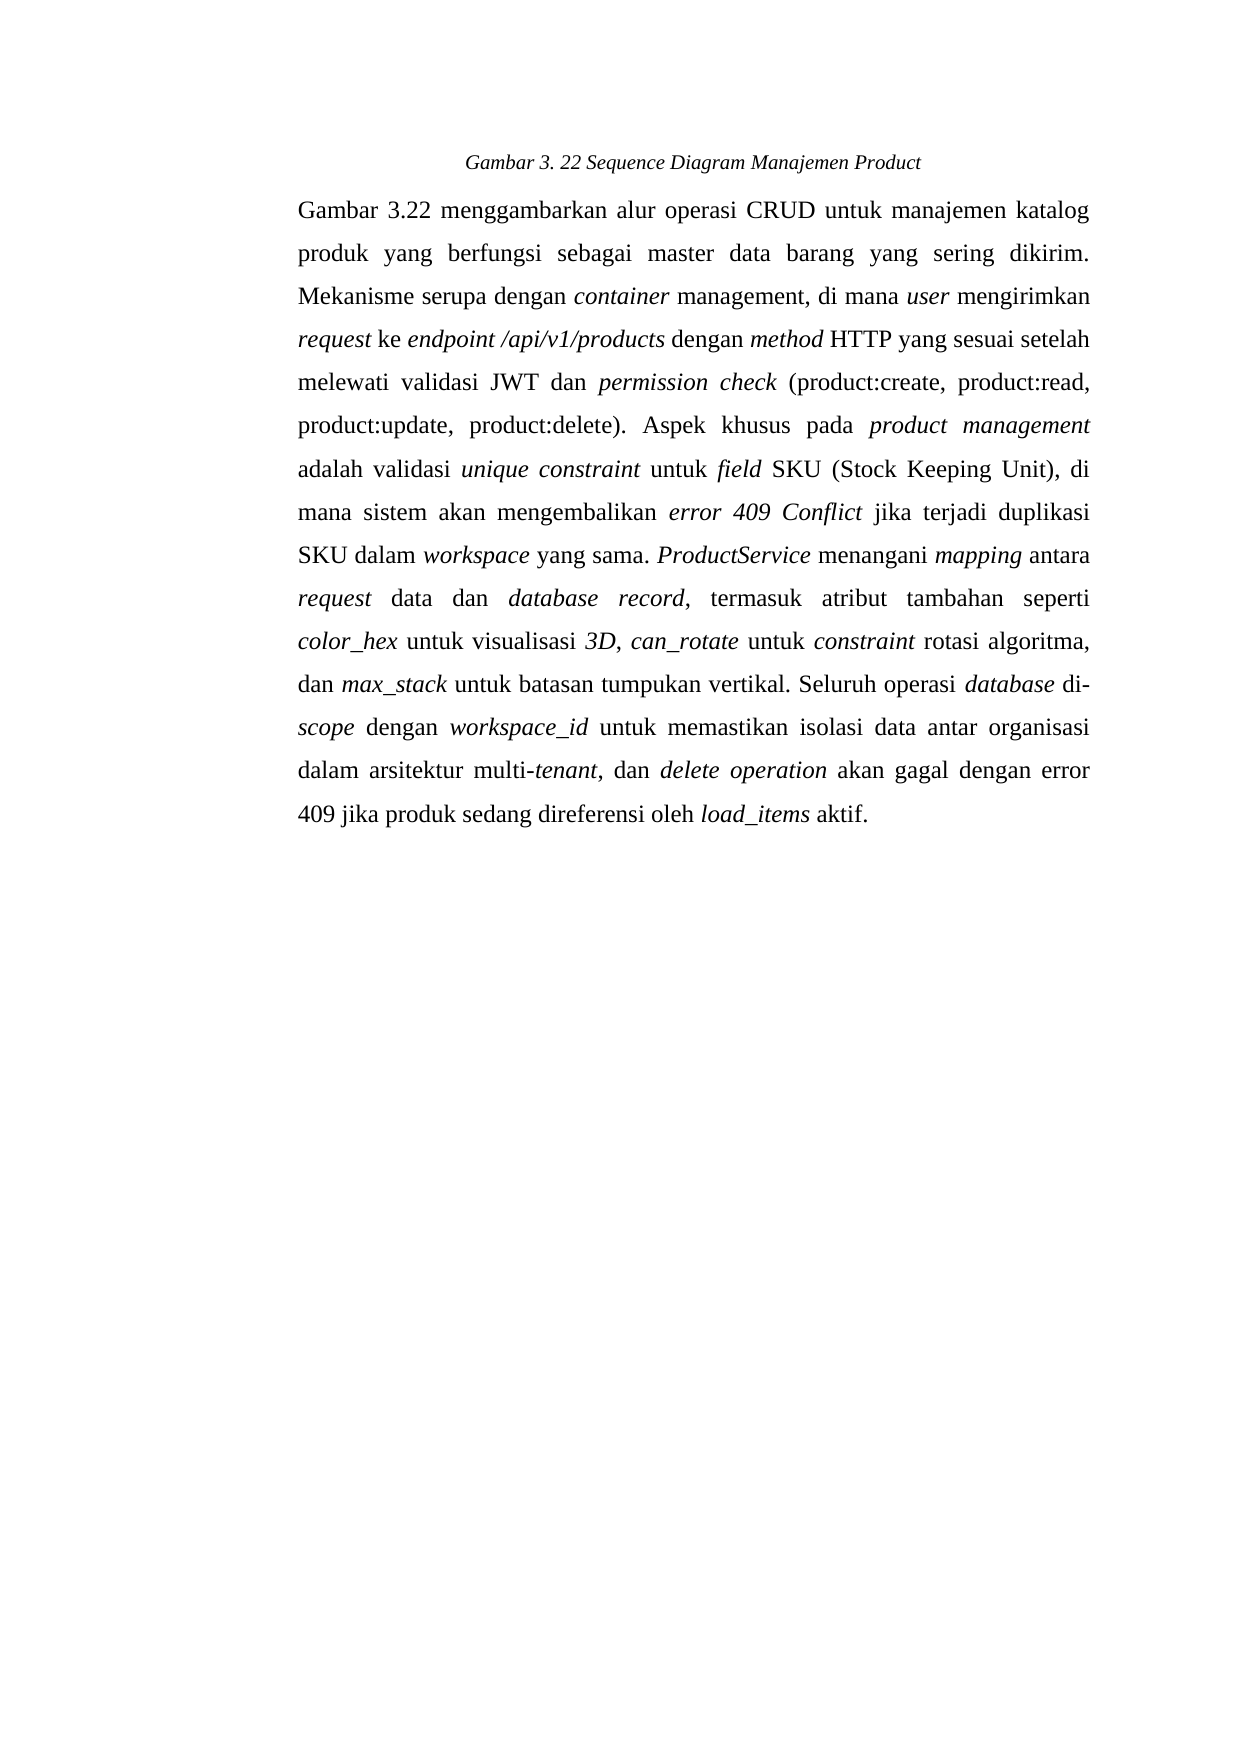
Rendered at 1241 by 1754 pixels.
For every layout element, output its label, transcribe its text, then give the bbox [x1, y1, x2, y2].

text Gambar 3. Sequence Diagram Manajemen Product [223, 150, 1090, 174]
list Gambar 3.22 menggambarkan alur operasi CRUD untuk manajemen katalog produk yang berfungsi sebagai master data barang yang sering dikirim. Mekanisme serupa dengan container management, di mana user mengirimkan request ke endpoint /api/v1/products dengan method HTTP yang sesuai setelah melewati validasi JWT dan permission check (product:create, product:read, product:update, product:delete). Aspek khusus pada product management adalah validasi unique constraint untuk field SKU (Stock Keeping Unit), di mana sistem akan mengembalikan error 409 Conflict jika terjadi duplikasi SKU dalam workspace yang sama. ProductService menangani mapping antara request data dan database record, termasuk atribut tambahan seperti color_hex untuk visualisasi 3D, can_rotate untuk constraint rotasi algoritma, dan max_stack untuk batasan tumpukan vertikal. Seluruh operasi database di-scope dengan workspace_id untuk memastikan isolasi data antar organisasi dalam arsitektur multi-tenant, dan delete operation akan gagal dengan error 409 jika produk sedang direferensi oleh load_items aktif. [298, 195, 1090, 827]
